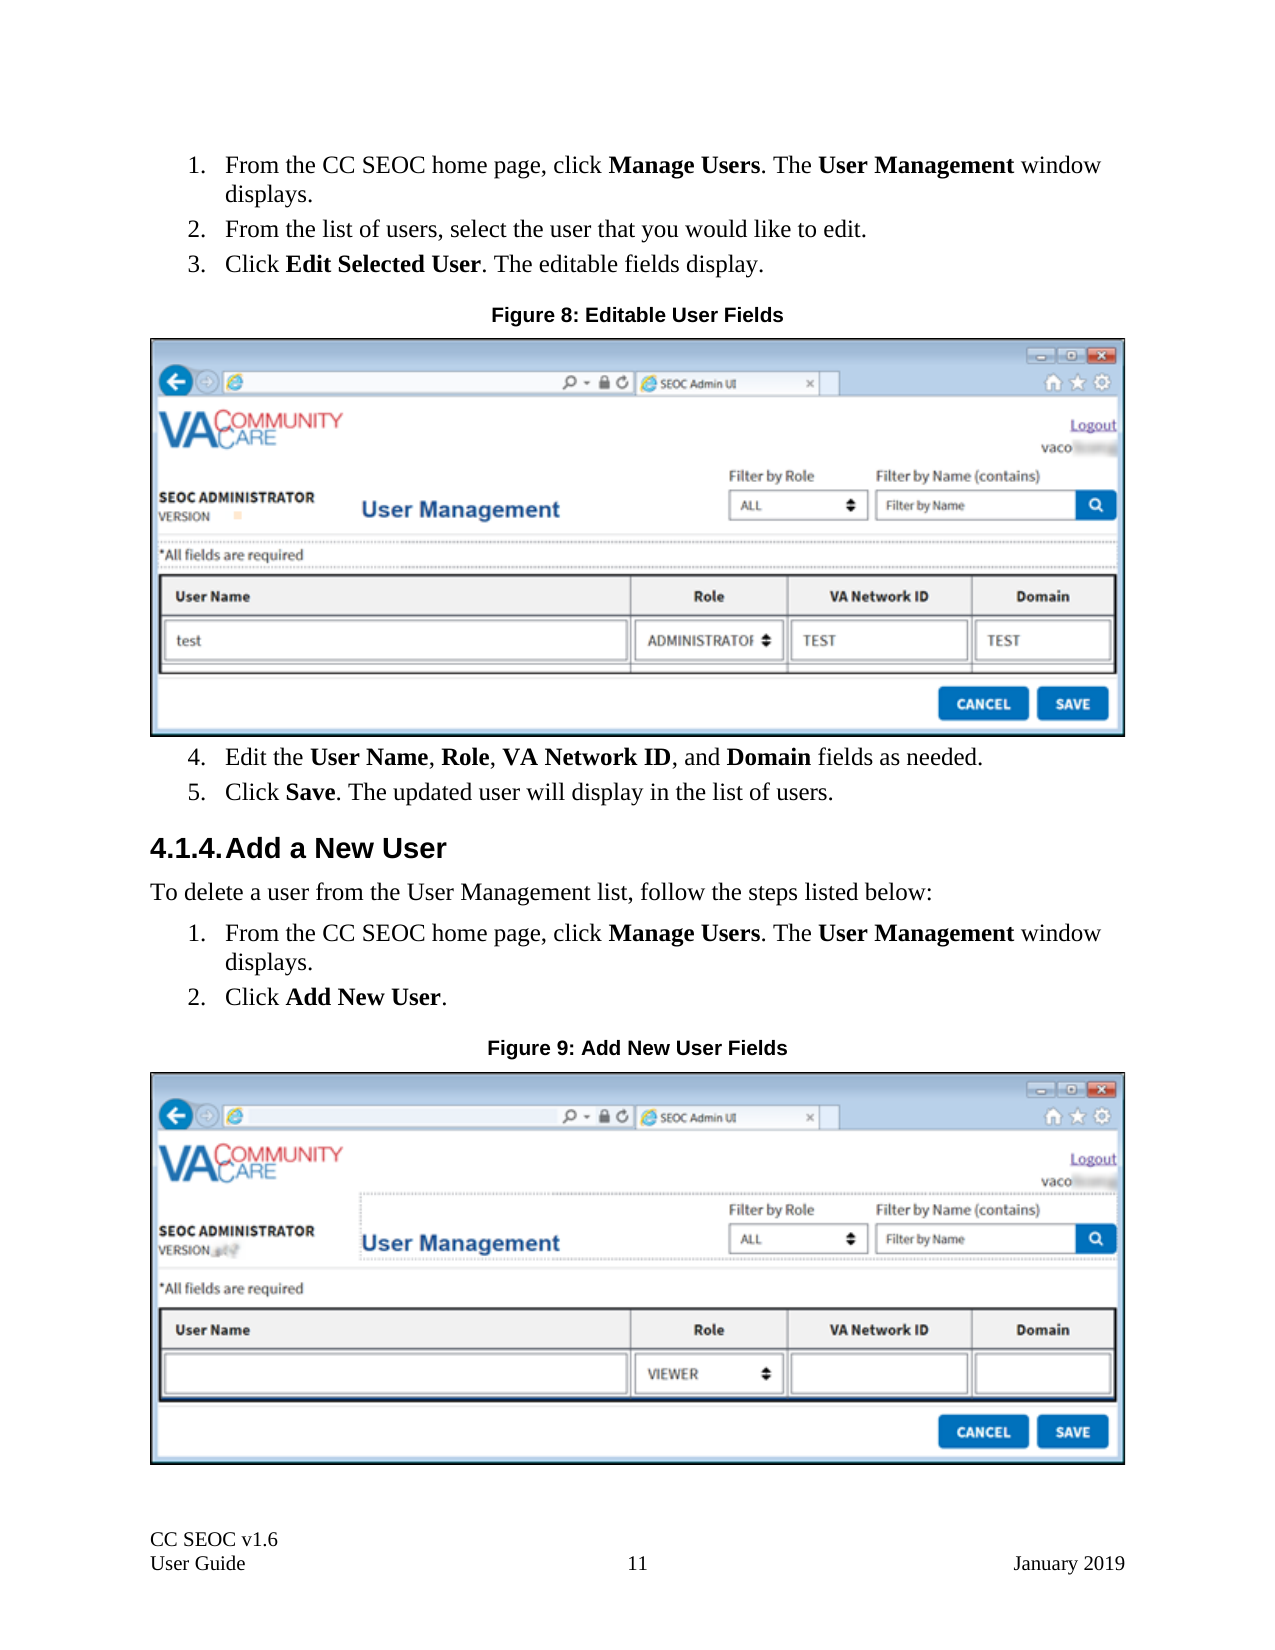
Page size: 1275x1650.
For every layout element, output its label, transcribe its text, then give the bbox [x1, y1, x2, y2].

text Figure 8: Editable User Fields [150, 302, 1125, 326]
text Figure 9: Add New User Fields [150, 1036, 1125, 1060]
list Click Edit Selected User. The editable fields display. [187, 249, 1125, 277]
list Click Save. The updated user will display in the list of users. [187, 777, 1125, 806]
text To delete a user from the User Management list, follow the steps listed below: [150, 877, 1125, 906]
list From the CC SEOC home page, click Manage Users. The User Management window displays. [187, 150, 1125, 207]
picture [150, 338, 1125, 737]
list From the list of users, select the user that you would like to edit. [187, 214, 1125, 242]
subtitle Add a New User [150, 831, 1125, 865]
list Edit the User Name, Role, VA Network ID, and Domain fields as needed. [187, 742, 1125, 771]
picture [150, 1072, 1125, 1465]
list Click Add New User. [187, 982, 1125, 1011]
list From the CC SEOC home page, click Manage Users. The User Management window displays. [187, 918, 1125, 976]
